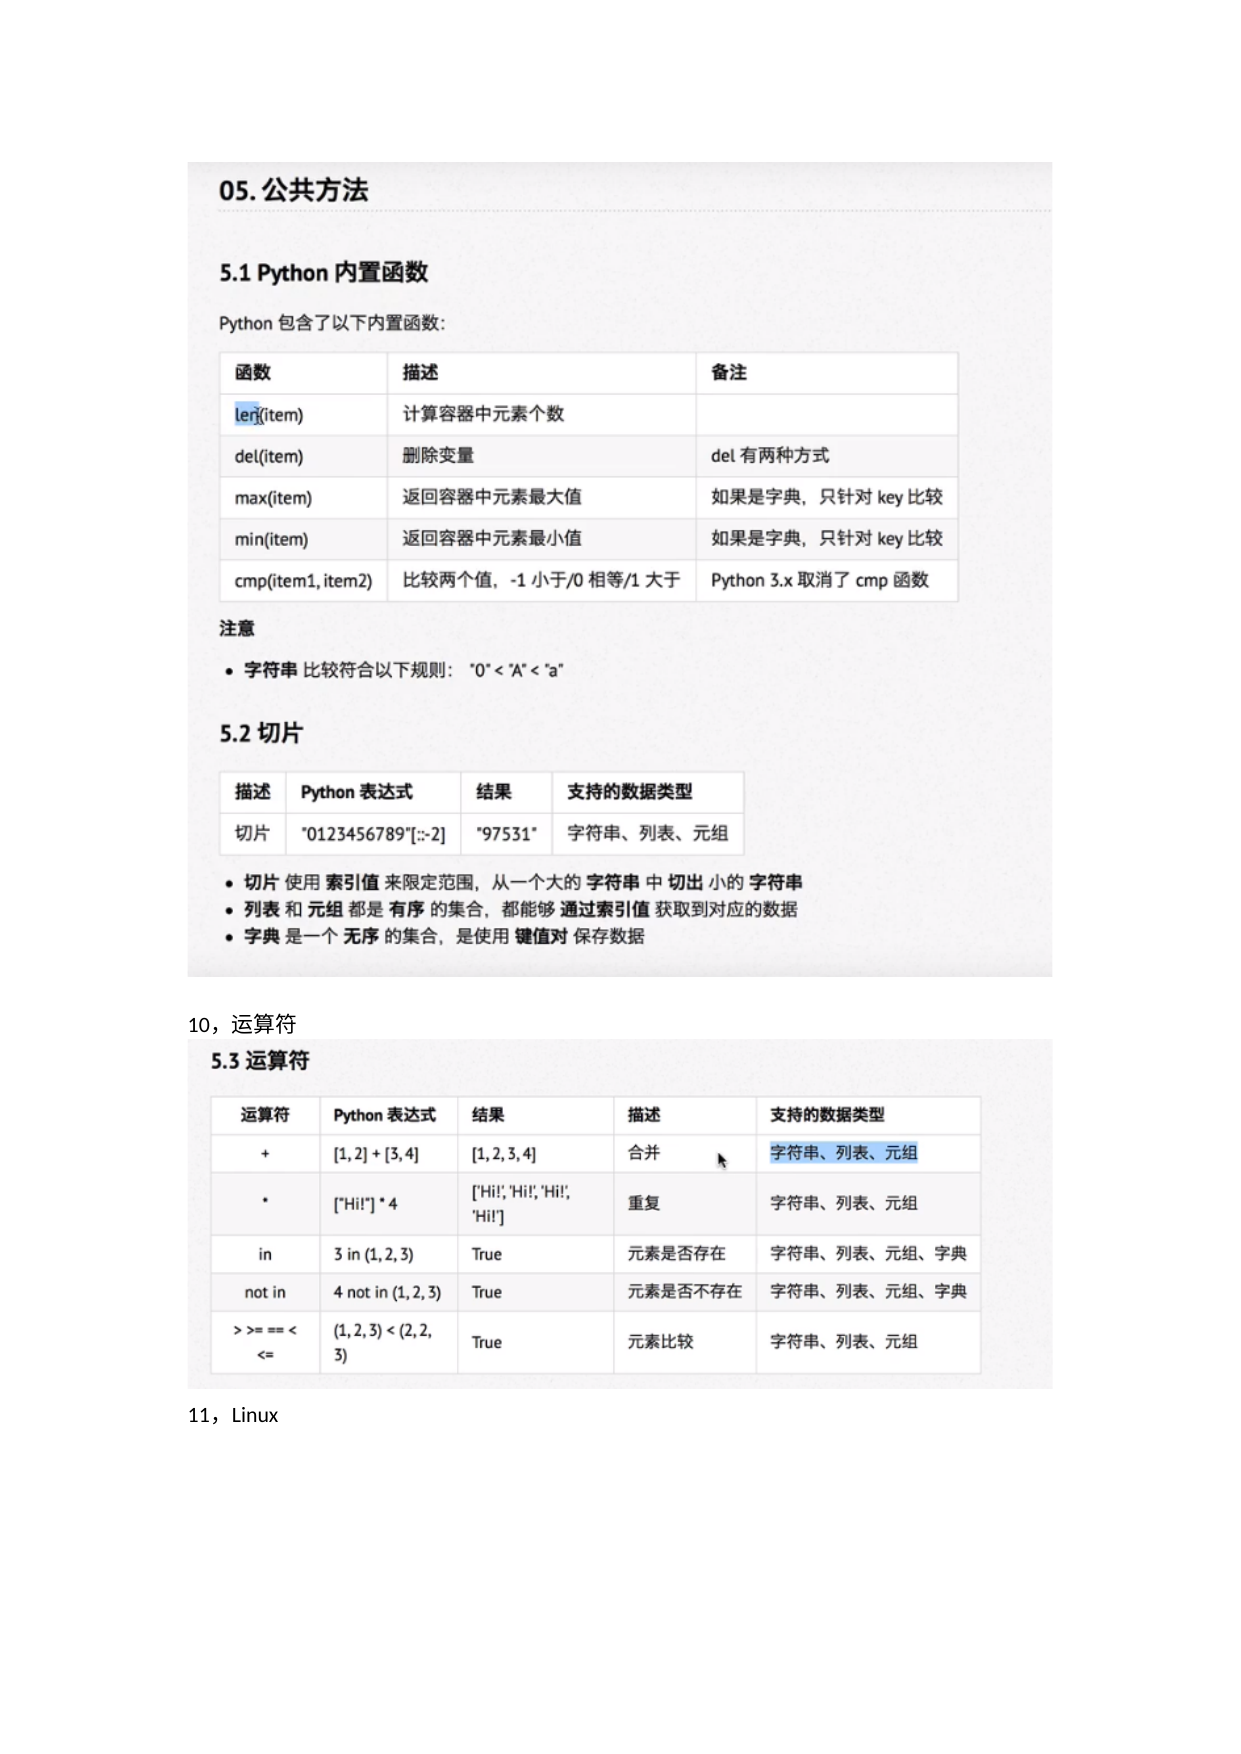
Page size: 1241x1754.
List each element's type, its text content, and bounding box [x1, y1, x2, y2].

picture [187, 162, 1053, 977]
list Linux [187, 1397, 1053, 1429]
list 运算符 [187, 1007, 1053, 1039]
picture [187, 1039, 1053, 1389]
